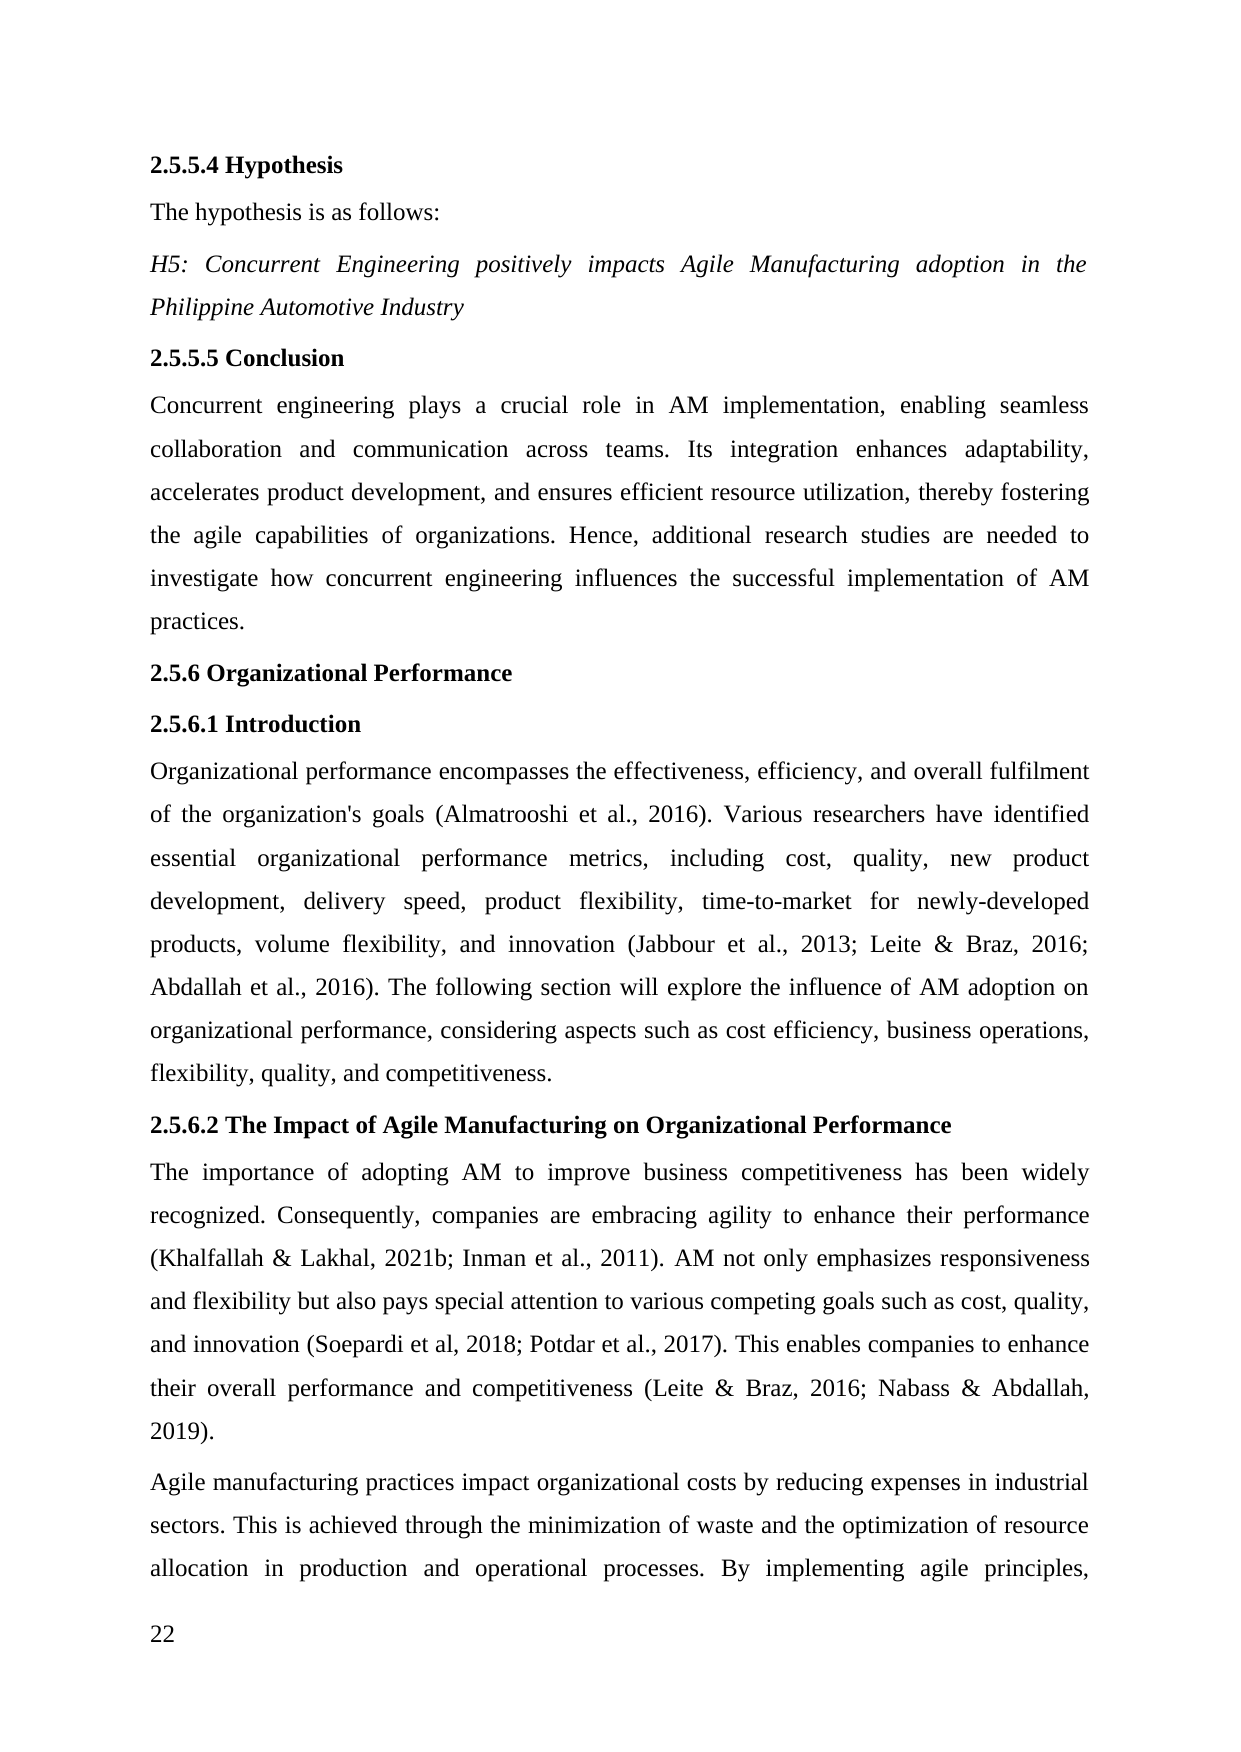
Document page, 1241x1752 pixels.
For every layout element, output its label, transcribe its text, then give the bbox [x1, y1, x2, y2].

text H5: Concurrent Engineering positively impacts Agile Manufacturing adoption in the Philippine Automotive Industry [150, 249, 1090, 321]
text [150, 1467, 1090, 1582]
subtitle 2.5.6.2 The Impact of Agile Manufacturing on Organizational Performance [150, 1110, 1090, 1138]
text The importance of adopting AM to improve business competitiveness has been widely recognized. Consequently, companies are embracing agility to enhance their performance (Khalfallah & Lakhal, 2021b; Inman et al., 2011). AM not only emphasizes responsiveness and flexibility but also pays special attention to various competing goals such as cost, quality, and innovation (Soepardi et al, 2018; Potdar et al., 2017). This enables companies to enhance their overall performance and competitiveness (Leite & Braz, 2016; Nabass & Abdallah, 2019). [150, 1157, 1090, 1444]
subtitle 2.5.5.5 Conclusion [150, 343, 1090, 372]
text Concurrent engineering plays a crucial role in AM implementation, enabling seamless collaboration and communication across teams. Its integration enhances adaptability, accelerates product development, and ensures efficient resource utilization, thereby fostering the agile capabilities of organizations. Hence, additional research studies are needed to investigate how concurrent engineering influences the successful implementation of AM practices. [150, 391, 1090, 635]
subtitle 2.5.6 Organizational Performance [150, 658, 1090, 686]
text The hypothesis is as follows: [150, 197, 1090, 226]
subtitle 2.5.6.1 Introduction [150, 709, 1090, 738]
text Organizational performance encompasses the effectiveness, efficiency, and overall fulfilment of the organization's goals (Almatrooshi et al., 2016). Various researchers have identified essential organizational performance metrics, including cost, quality, new product development, delivery speed, product flexibility, time-to-market for newly-developed products, volume flexibility, and innovation (Jabbour et al., 2013; Leite & Braz, 2016; Abdallah et al., 2016). The following section will explore the influence of AM adoption on organizational performance, considering aspects such as cost efficiency, business operations, flexibility, quality, and competitiveness. [150, 756, 1090, 1087]
subtitle 2.5.5.4 Hypothesis [150, 150, 1090, 179]
